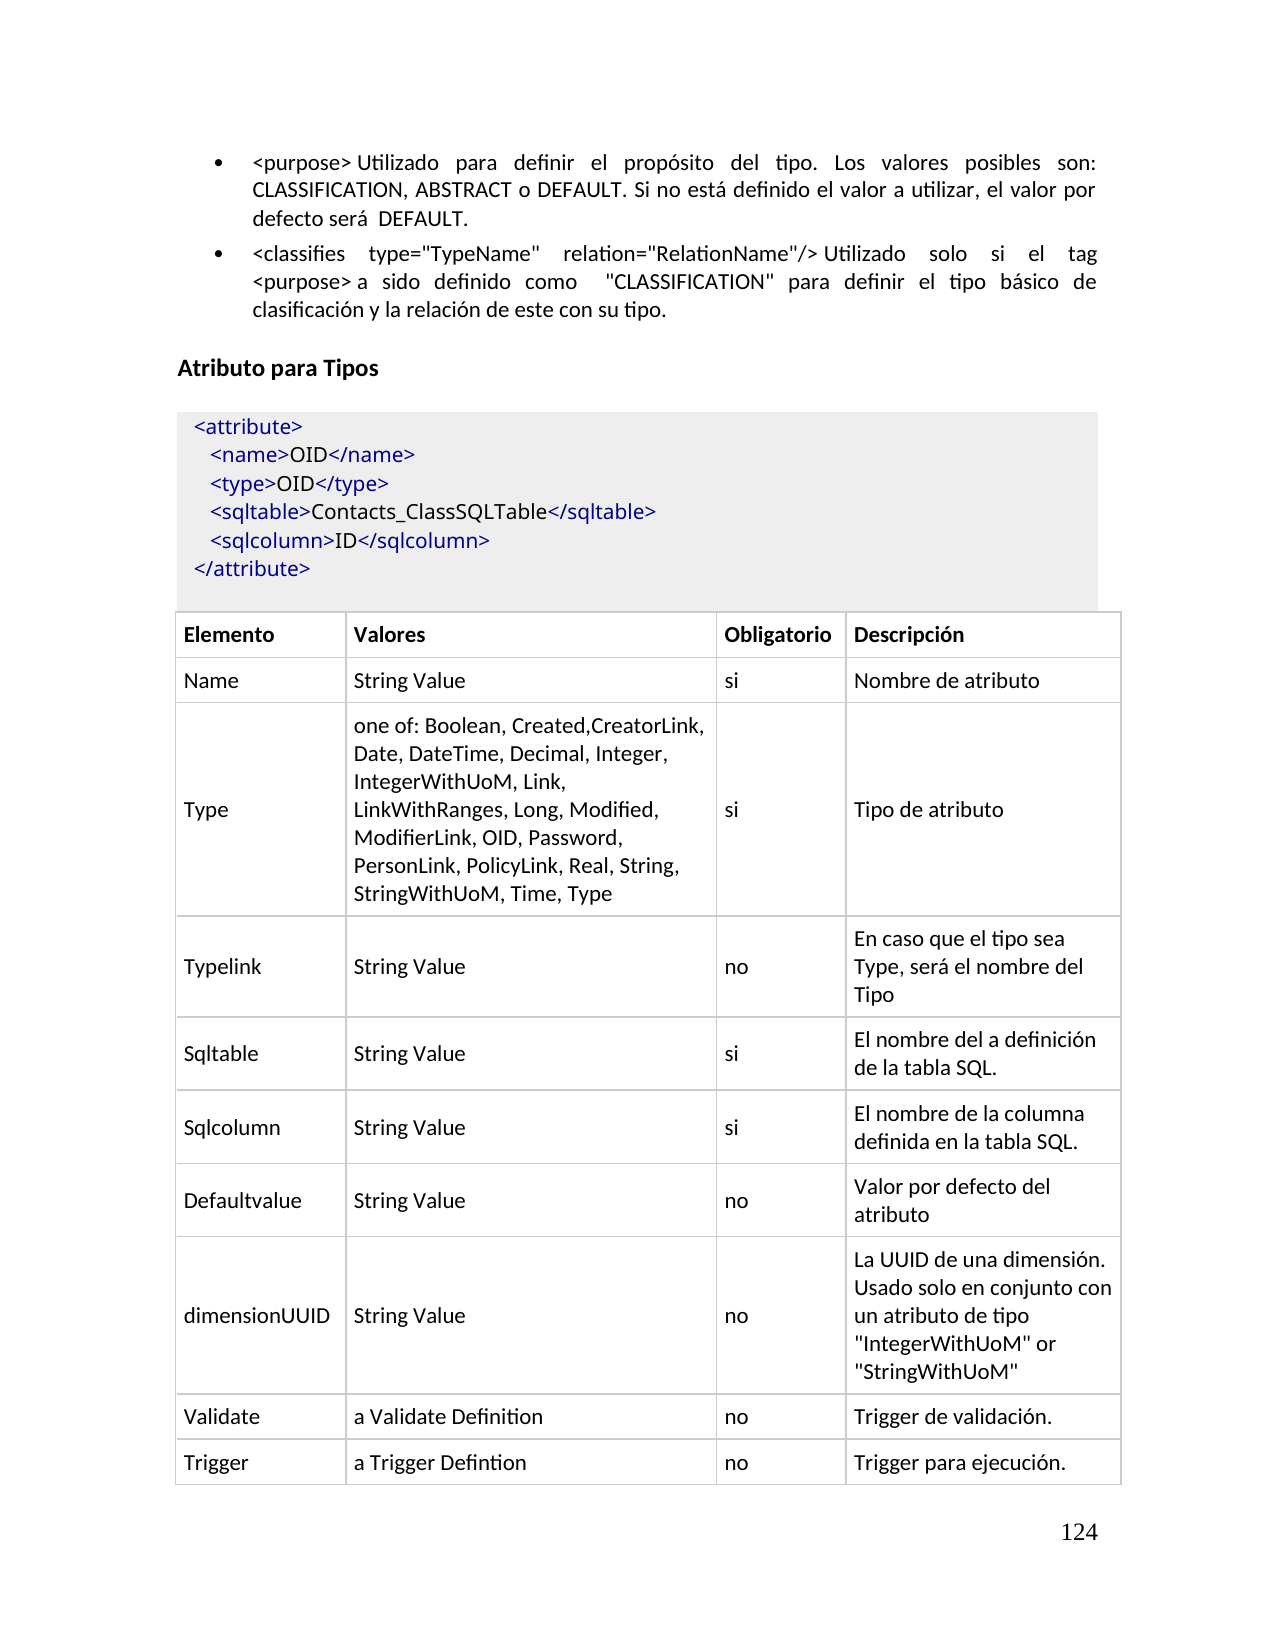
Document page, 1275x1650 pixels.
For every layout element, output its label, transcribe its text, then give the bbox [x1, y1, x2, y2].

table_cell Typelink [176, 916, 345, 1016]
table_cell dimensionUUID [176, 1237, 345, 1393]
table_cell Tipo de atributo [847, 703, 1120, 915]
table_cell no [717, 1237, 845, 1393]
table_cell Defaultvalue [176, 1164, 345, 1236]
table_cell si [717, 1018, 845, 1089]
table_cell En caso que el tipo sea Type, será el nombre del Tipo [847, 917, 1120, 1016]
text <attribute> <name>OID</name> <type>OID</type> <sqltable>Contacts_ClassSQLTable</sqltable> <sqlcolumn>ID</sqlcolumn> </attribute> [177, 412, 1098, 583]
table_cell Trigger [176, 1439, 345, 1483]
list <purpose> Utilizado para definir el propósito del tipo. Los valores posibles son: CLASSIFICATION, ABSTRACT o DEFAULT. Si no está definido el valor a utilizar, el valor por defecto será DEFAULT. [215, 148, 1098, 232]
table_cell Valor por defecto del atributo [847, 1164, 1120, 1236]
table_cell La UUID de una dimensión. Usado solo en conjunto con un atributo de tipo "IntegerWithUoM" or "StringWithUoM" [847, 1237, 1120, 1393]
table_cell no [717, 917, 845, 1016]
table_cell no [717, 1164, 845, 1236]
table_cell String Value [347, 658, 716, 702]
table_cell Sqlcolumn [176, 1090, 345, 1163]
table_cell a Trigger Defintion [347, 1440, 716, 1483]
table_cell one of: Boolean, Created,CreatorLink, Date, DateTime, Decimal, Integer, IntegerWithUoM, Link, LinkWithRanges, Long, Modified, ModifierLink, OID, Password, PersonLink, PolicyLink, Real, String, StringWithUoM, Time, Type [347, 703, 716, 915]
table_cell si [717, 1091, 845, 1163]
table_cell Name [176, 658, 345, 702]
table_cell Validate [176, 1394, 345, 1438]
text Atributo para Tipos [177, 352, 1098, 383]
table_cell si [717, 658, 845, 702]
table_cell String Value [347, 1237, 716, 1393]
table_cell El nombre del a definición de la tabla SQL. [847, 1018, 1120, 1089]
table_cell Type [176, 703, 345, 915]
table_header Elemento [176, 613, 345, 656]
table_cell no [717, 1440, 845, 1483]
list <classifies type="TypeName" relation="RelationName"/> Utilizado solo si el tag <purpose> a sido definido como "CLASSIFICATION" para definir el tipo básico de clasificación y la relación de este con su tipo. [215, 239, 1098, 323]
table_header Valores [347, 613, 716, 656]
table_cell Trigger para ejecución. [847, 1440, 1120, 1483]
table_cell El nombre de la columna definida en la tabla SQL. [847, 1091, 1120, 1163]
table_cell String Value [347, 1018, 716, 1089]
table_cell a Validate Definition [347, 1395, 716, 1438]
table_cell no [717, 1395, 845, 1438]
table_cell Sqltable [176, 1017, 345, 1089]
table_cell String Value [347, 1091, 716, 1163]
table_cell String Value [347, 1164, 716, 1236]
table_cell Trigger de validación. [847, 1395, 1120, 1438]
table_cell si [717, 703, 845, 915]
table_header Descripción [847, 613, 1120, 656]
table_header Obligatorio [717, 613, 845, 656]
table_cell String Value [347, 917, 716, 1016]
table_cell Nombre de atributo [847, 658, 1120, 702]
